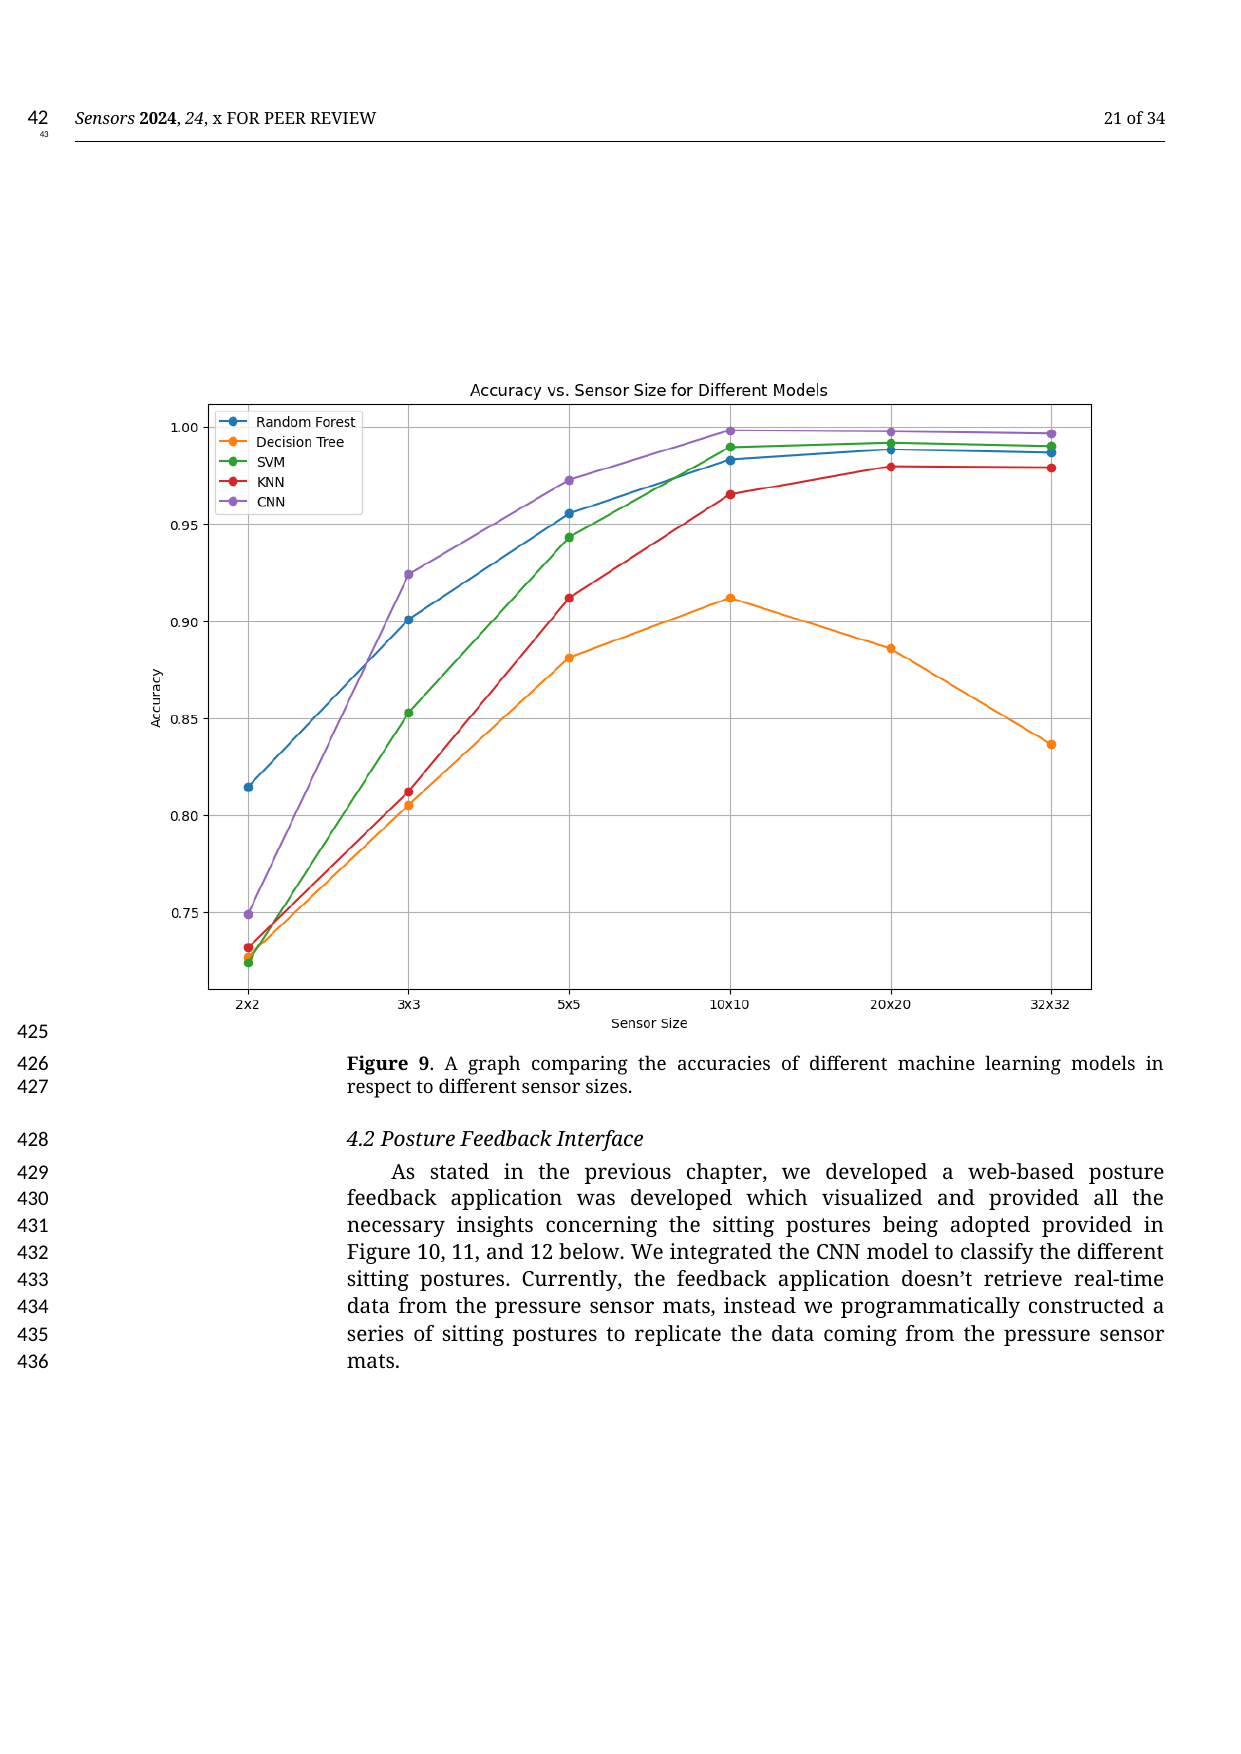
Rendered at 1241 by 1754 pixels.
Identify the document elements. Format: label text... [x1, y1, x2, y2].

text Figure 9. A graph comparing the accuracies of different machine learning models in respect to different sensor sizes. [347, 1051, 1165, 1099]
text As stated in the previous chapter, we developed a web-based posture feedback application was developed which visualized and provided all the necessary insights concerning the sitting postures being adopted provided in Figure 10, 11, and 12 below. We integrated the CNN model to classify the different sitting postures. Currently, the feedback application doesn’t retrieve real-time data from the pressure sensor mats, instead we programmatically constructed a series of sitting postures to replicate the data coming from the pressure sensor mats. [347, 1158, 1165, 1374]
subtitle 4.2 Posture Feedback Interface [347, 1124, 1165, 1151]
picture [141, 373, 1099, 1039]
